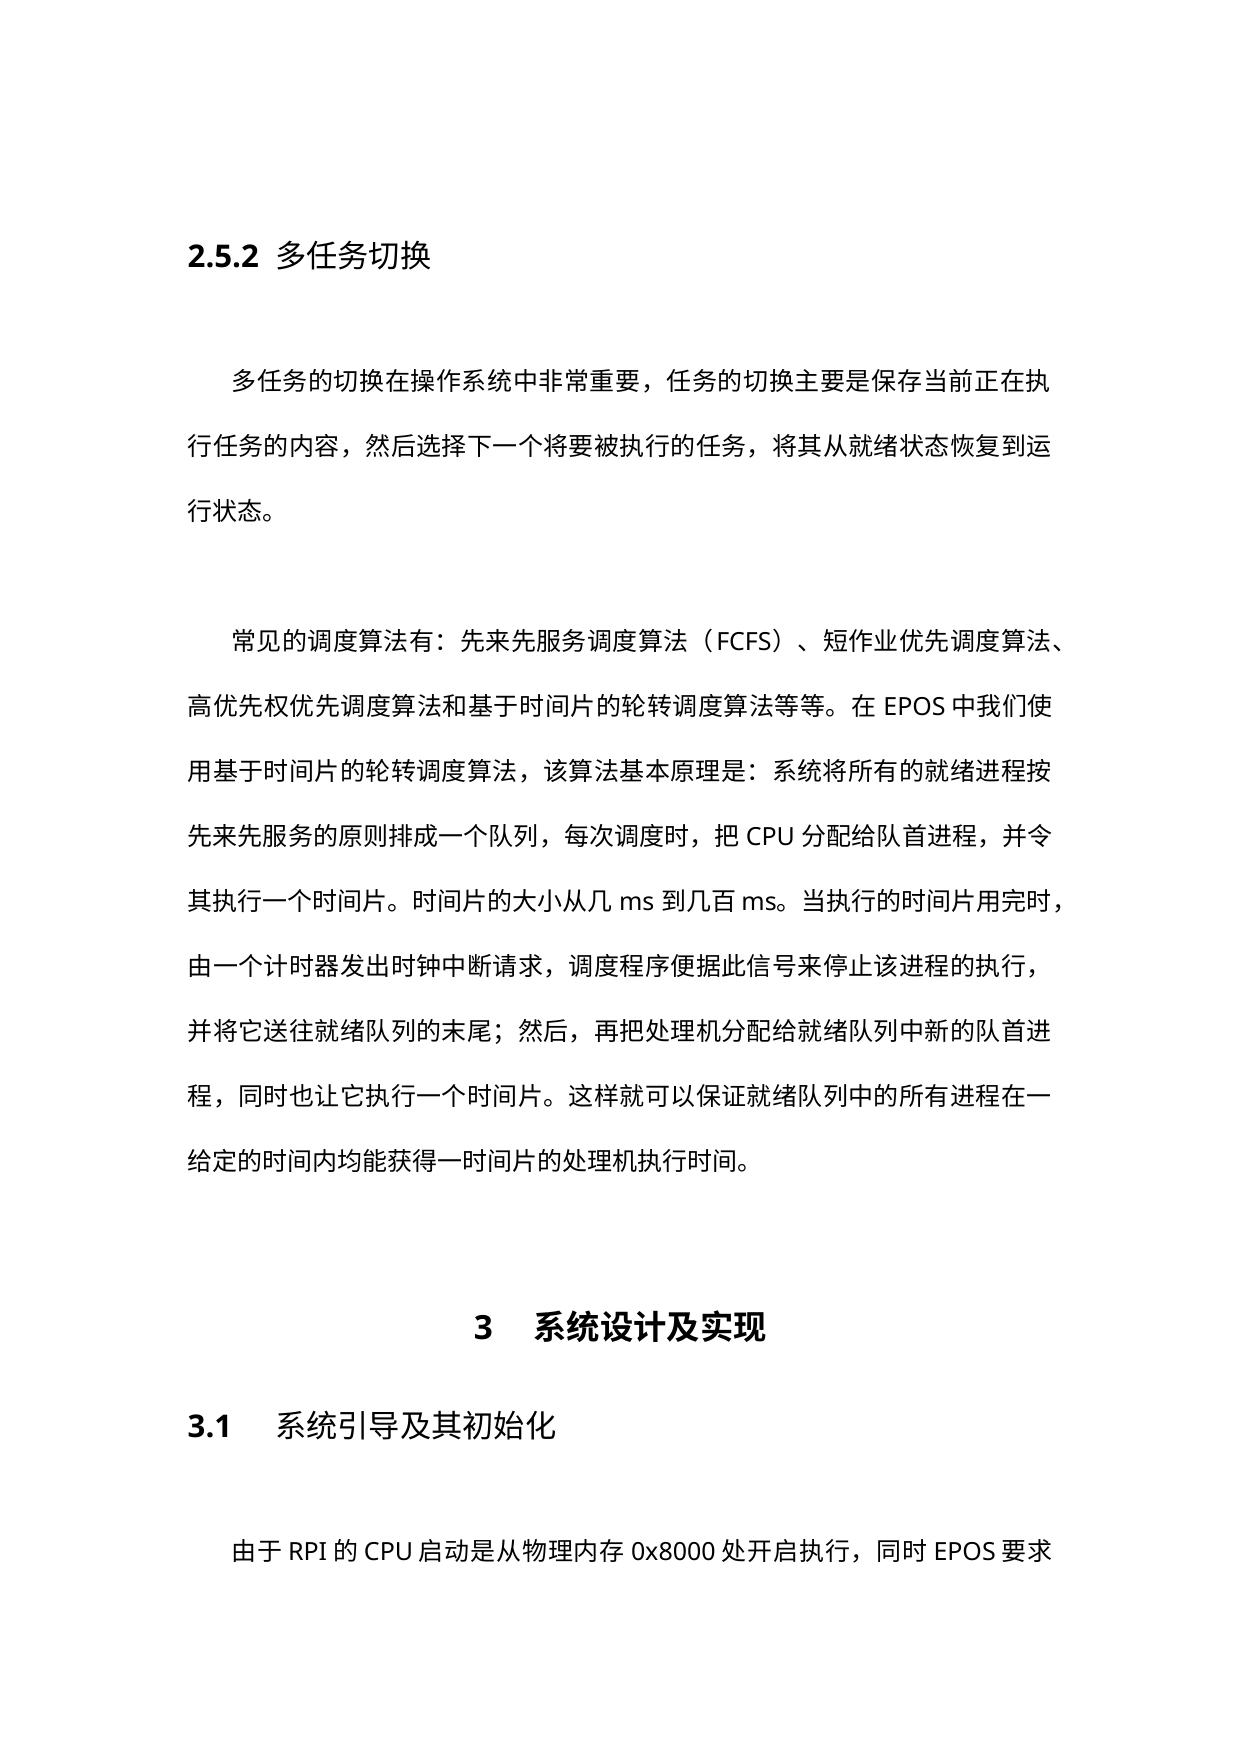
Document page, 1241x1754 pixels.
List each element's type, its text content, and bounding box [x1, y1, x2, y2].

subtitle 系统设计及实现 [187, 1292, 1053, 1357]
text 常见的调度算法有：先来先服务调度算法（FCFS）、短作业优先调度算法、高优先权优先调度算法和基于时间片的轮转调度算法等等。在EPOS中我们使用基于时间片的轮转调度算法，该算法基本原理是：系统将所有的就绪进程按先来先服务的原则排成一个队列，每次调度时，把CPU 分配给队首进程，并令其执行一个时间片。时间片的大小从几ms 到几百ms。当执行的时间片用完时，由一个计时器发出时钟中断请求，调度程序便据此信号来停止该进程的执行，并将它送往就绪队列的末尾；然后，再把处理机分配给就绪队列中新的队首进程，同时也让它执行一个时间片。这样就可以保证就绪队列中的所有进程在一给定的时间内均能获得一时间片的处理机执行时间。 [187, 607, 1053, 1192]
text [187, 1517, 1053, 1582]
text 多任务的切换在操作系统中非常重要，任务的切换主要是保存当前正在执行任务的内容，然后选择下一个将要被执行的任务，将其从就绪状态恢复到运行状态。 [187, 347, 1053, 542]
subtitle 系统引导及其初始化 [187, 1392, 1053, 1457]
subtitle 多任务切换 [187, 222, 1053, 287]
